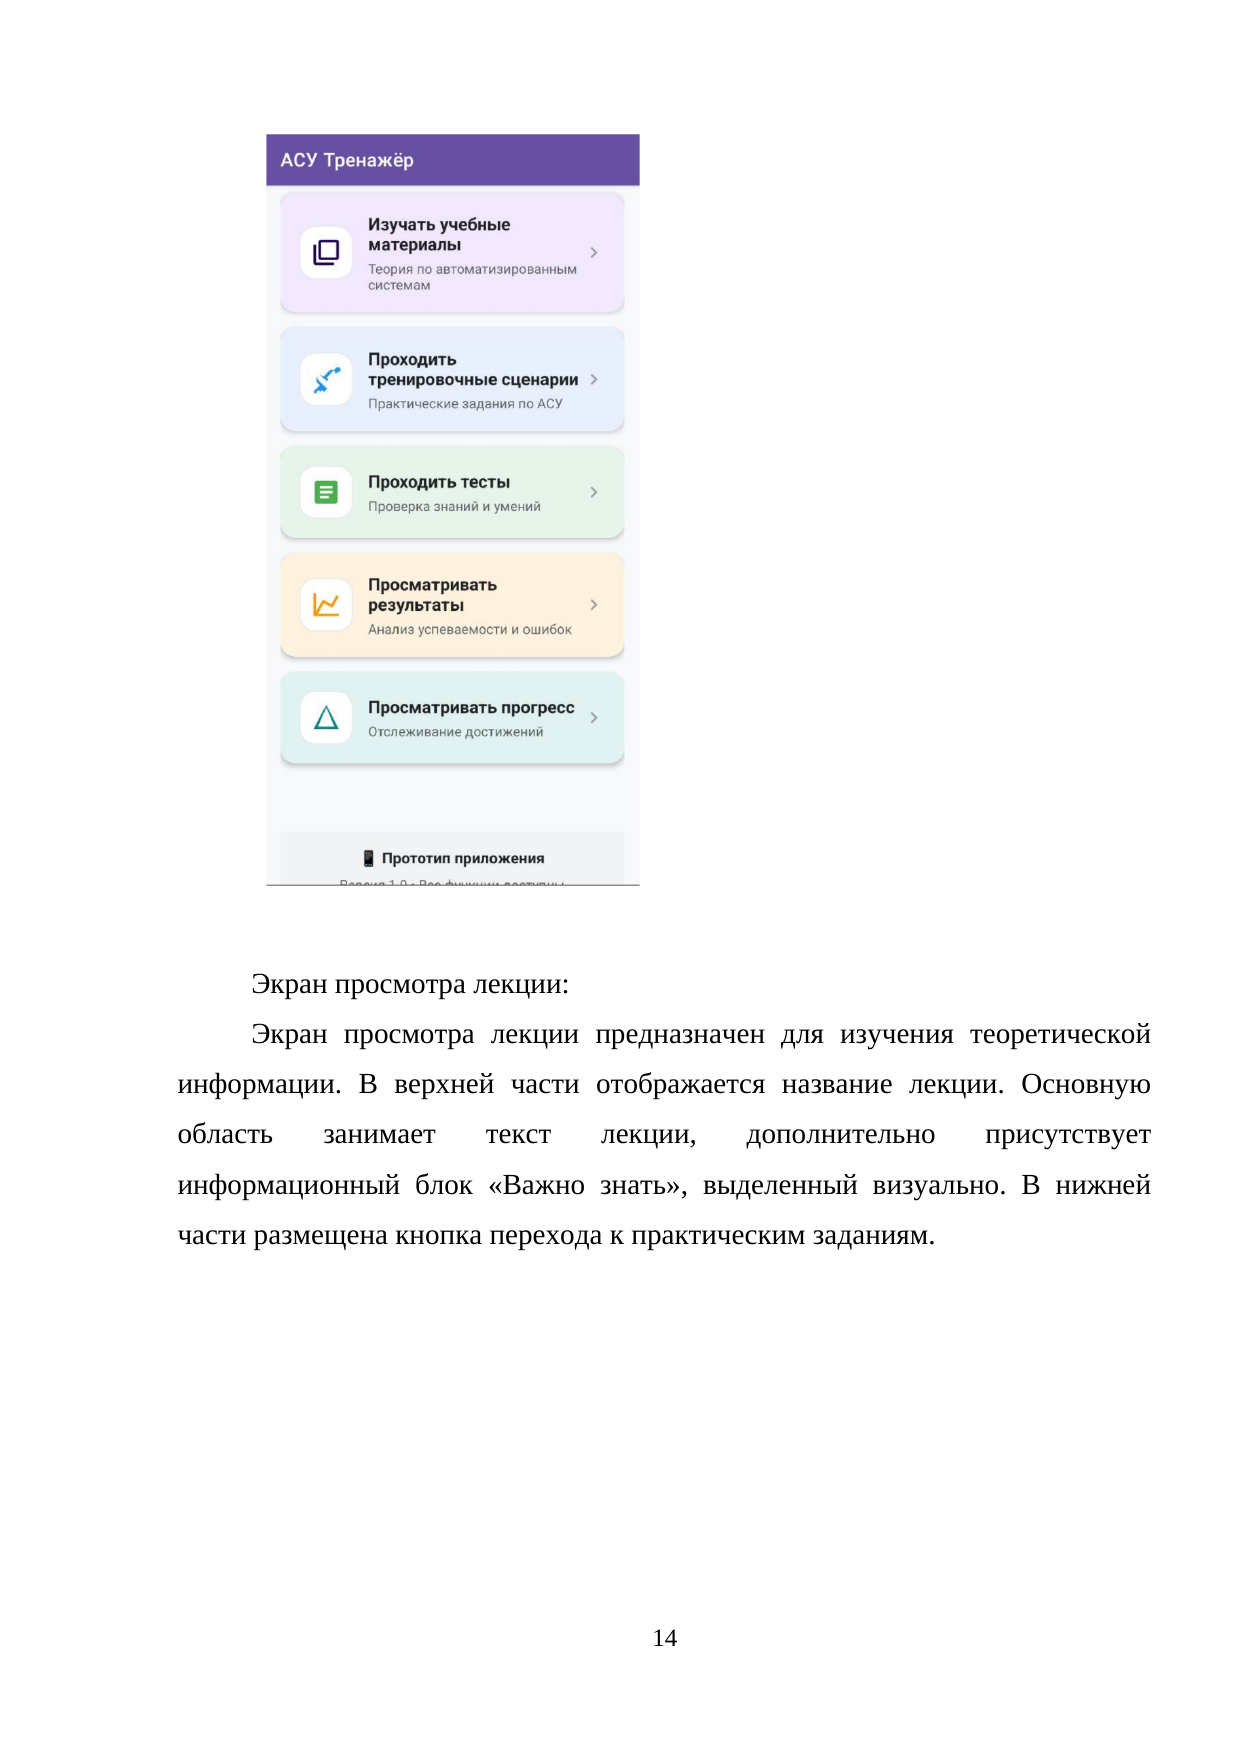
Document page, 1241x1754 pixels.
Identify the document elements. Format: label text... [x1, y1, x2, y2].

text Экран просмотра лекции: [177, 966, 1152, 999]
text Экран просмотра лекции предназначен для изучения теоретической информации. В верхней части отображается название лекции. Основную область занимает текст лекции, дополнительно присутствует информационный блок «Важно знать», выделенный визуально. В нижней части размещена кнопка перехода к практическим заданиям. [177, 1016, 1152, 1251]
picture [251, 118, 657, 901]
